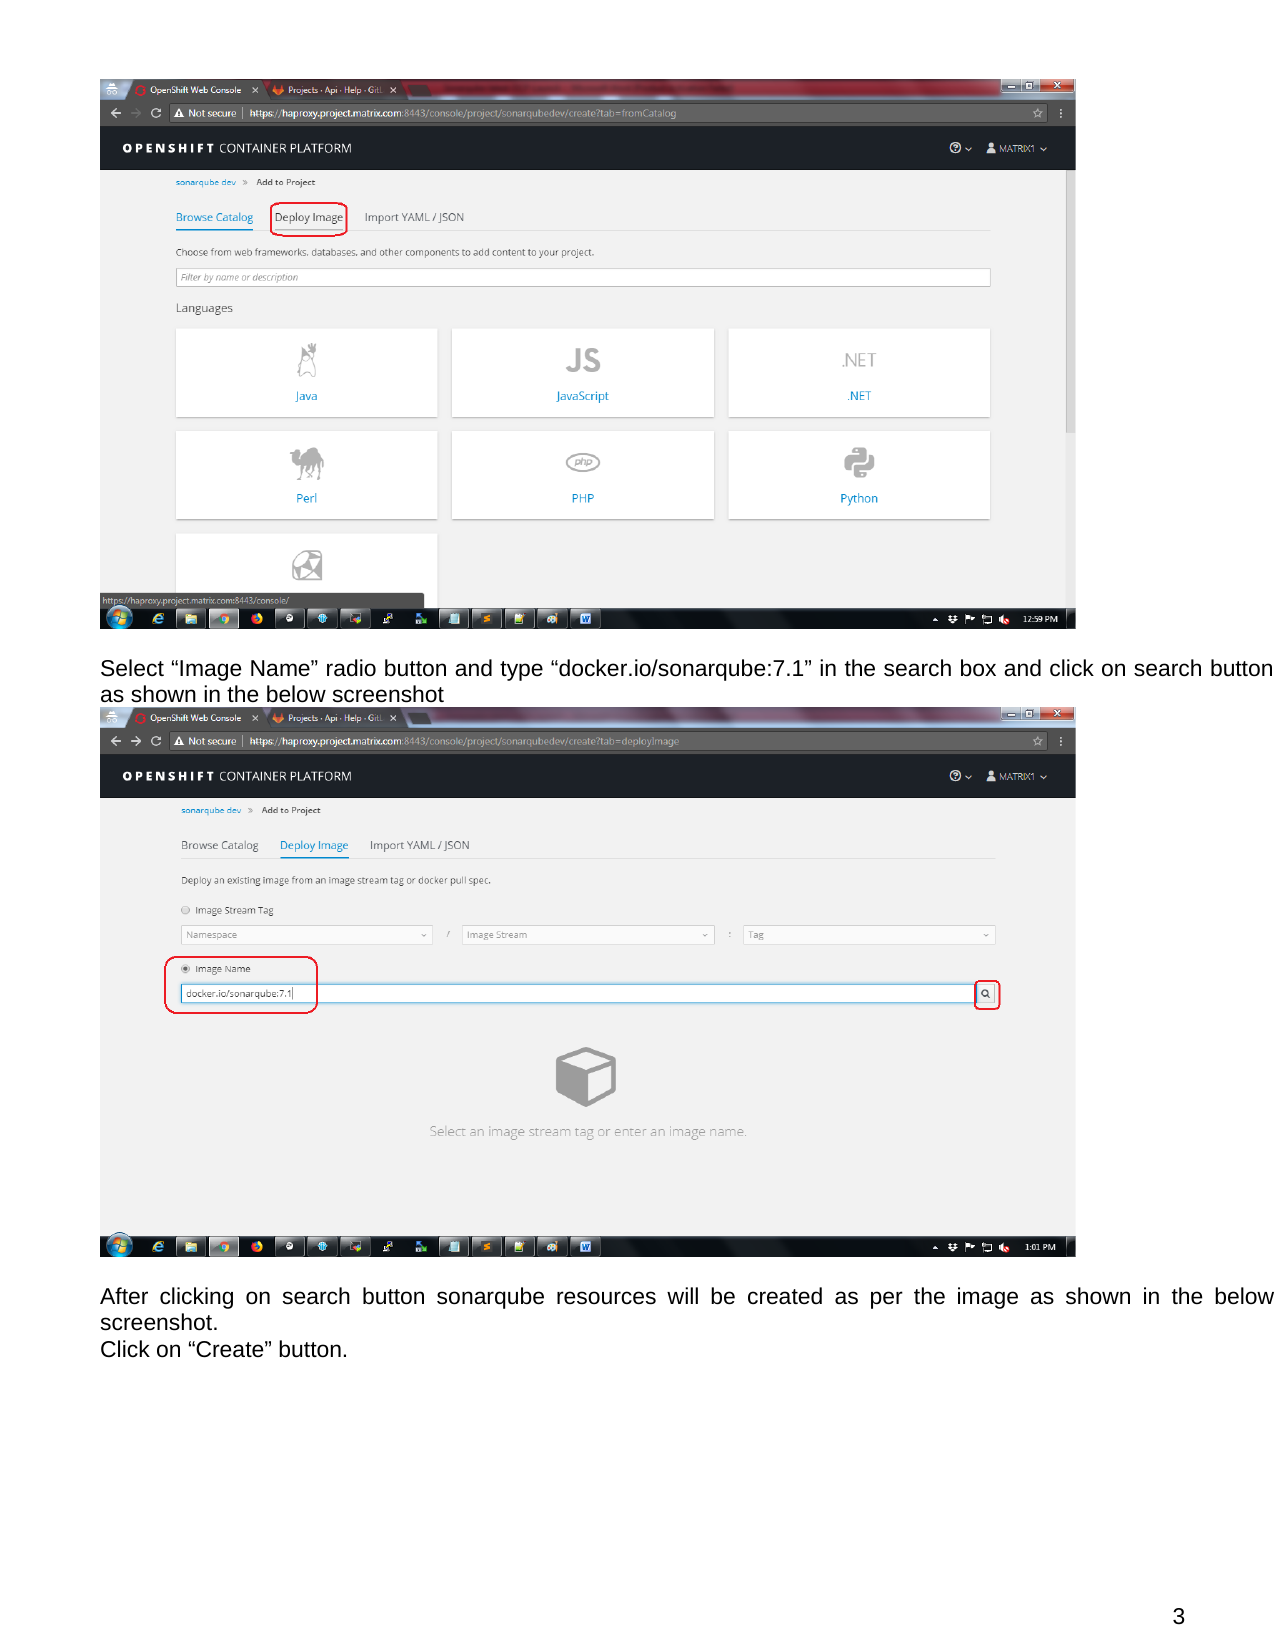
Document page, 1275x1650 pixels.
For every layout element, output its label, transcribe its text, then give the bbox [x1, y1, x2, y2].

picture [100, 707, 1076, 1257]
text After clicking on search button sonarqube resources will be created as per the image as shown in the below screenshot. [100, 1283, 1275, 1336]
text Click on “Create” button. [100, 1336, 1275, 1362]
text Select “Image Name” radio button and type “docker.io/sonarqube:7.1” in the search box and click on search button as shown in the below screenshot [100, 655, 1275, 707]
picture [100, 79, 1076, 629]
